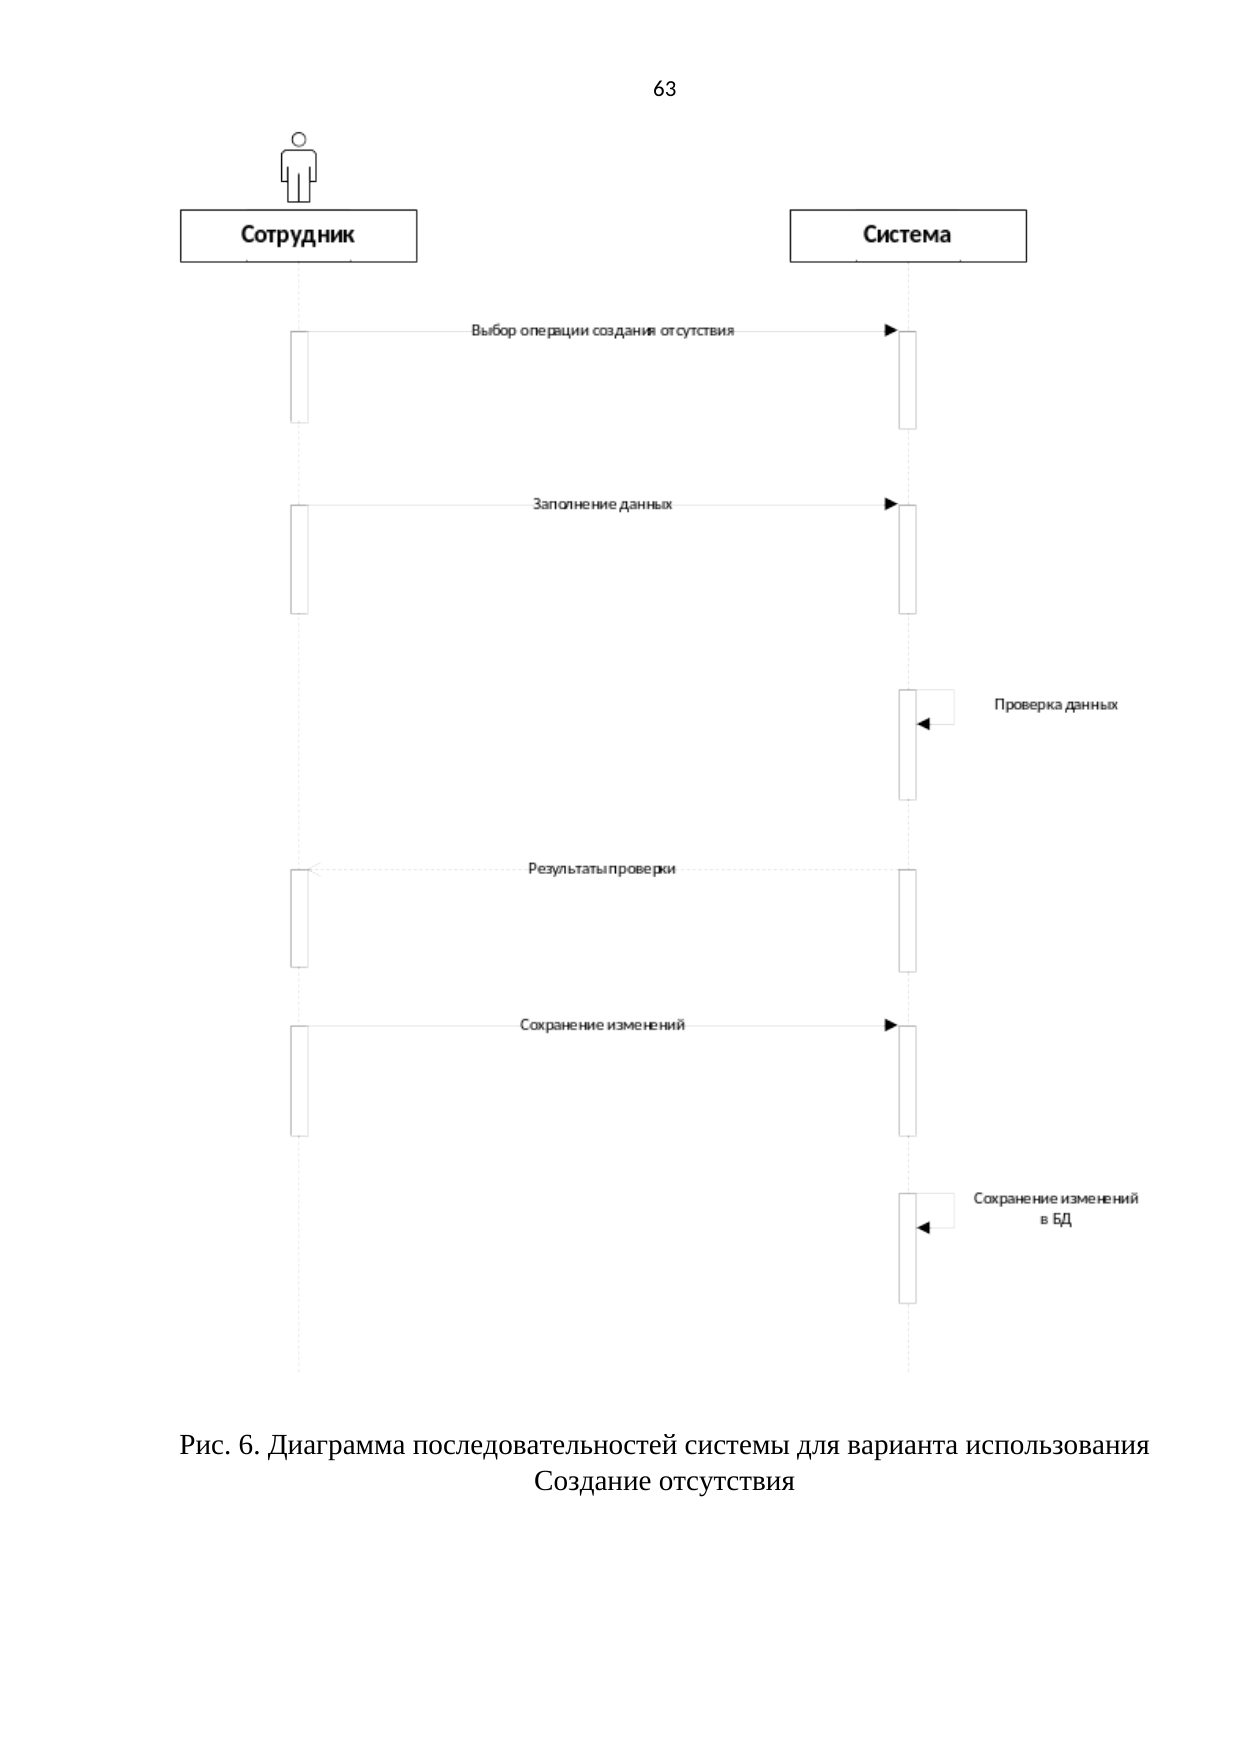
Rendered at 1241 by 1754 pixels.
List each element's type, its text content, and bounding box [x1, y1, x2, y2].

text Рис. 6. Диаграмма последовательностей системы для варианта использования Создание отсутствия [177, 1427, 1152, 1497]
